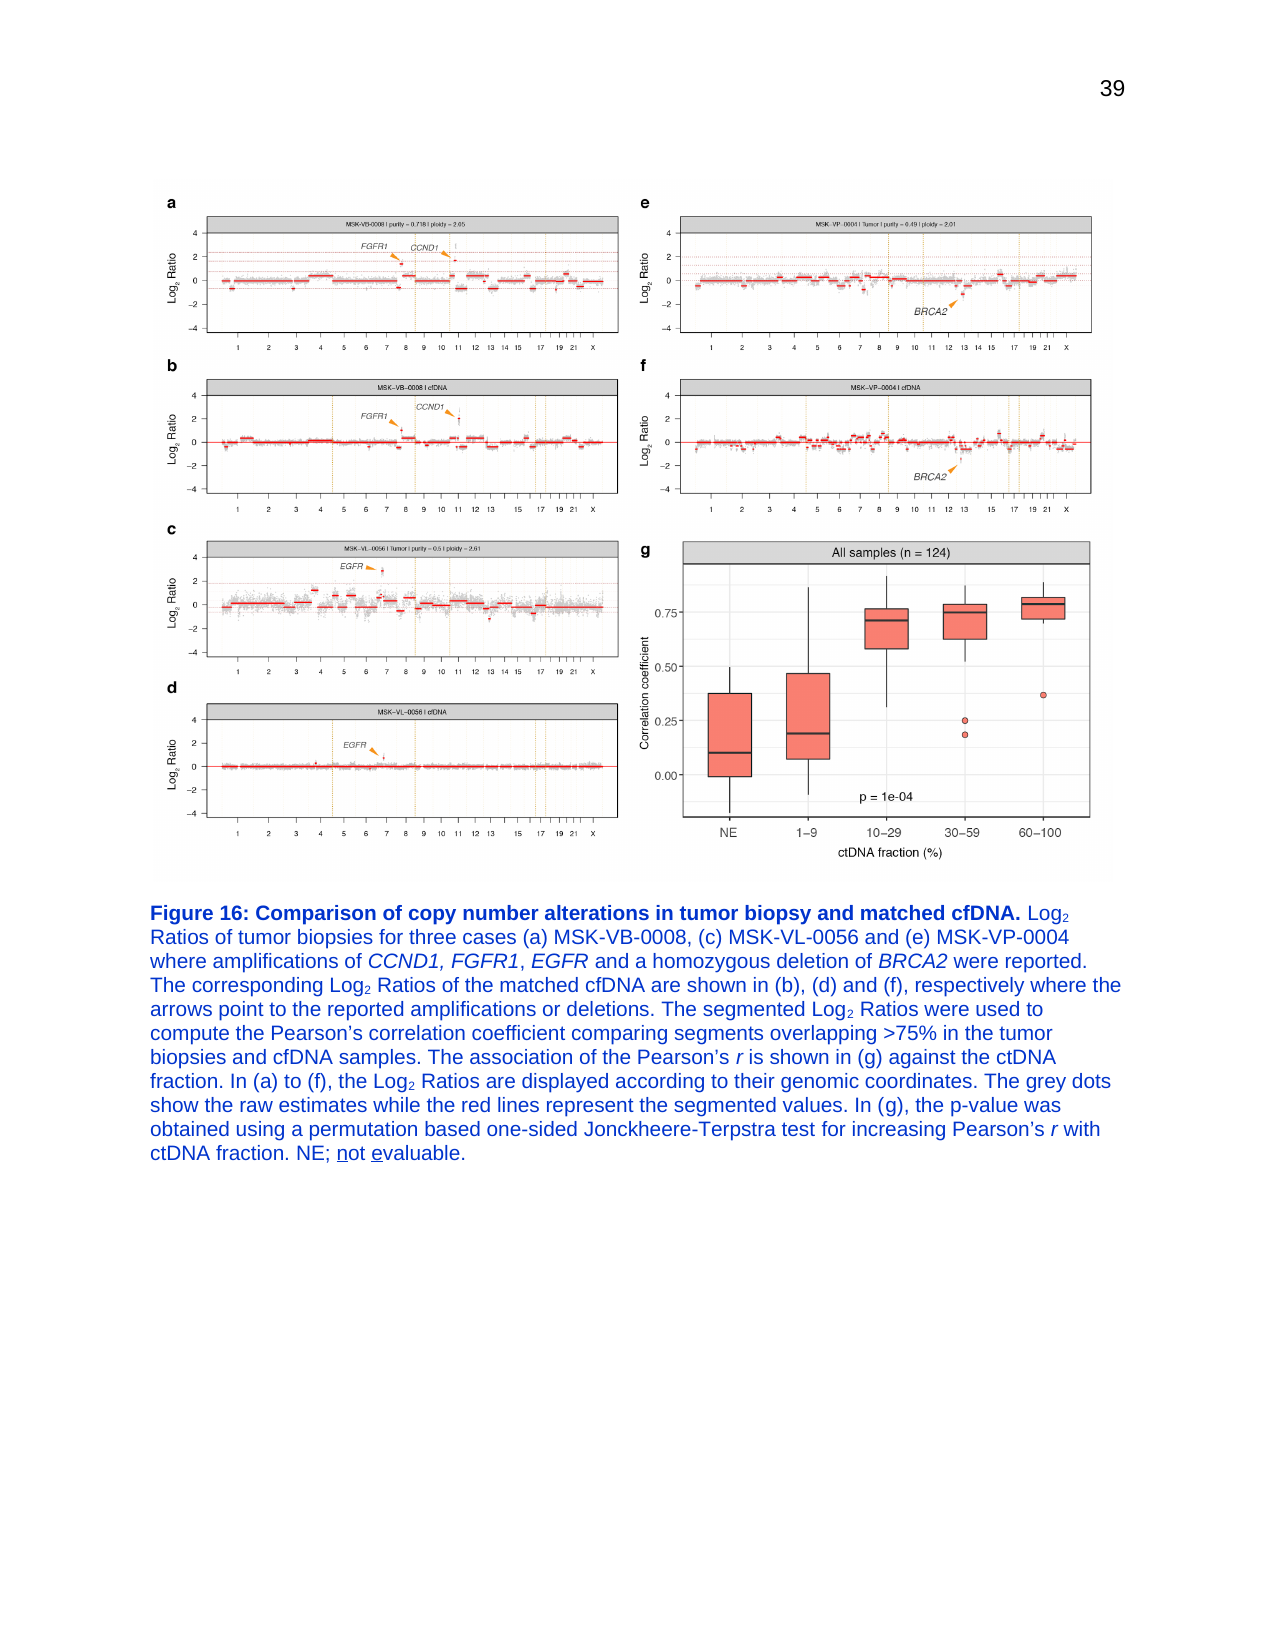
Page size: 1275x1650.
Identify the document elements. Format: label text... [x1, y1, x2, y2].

picture [153, 179, 1113, 882]
